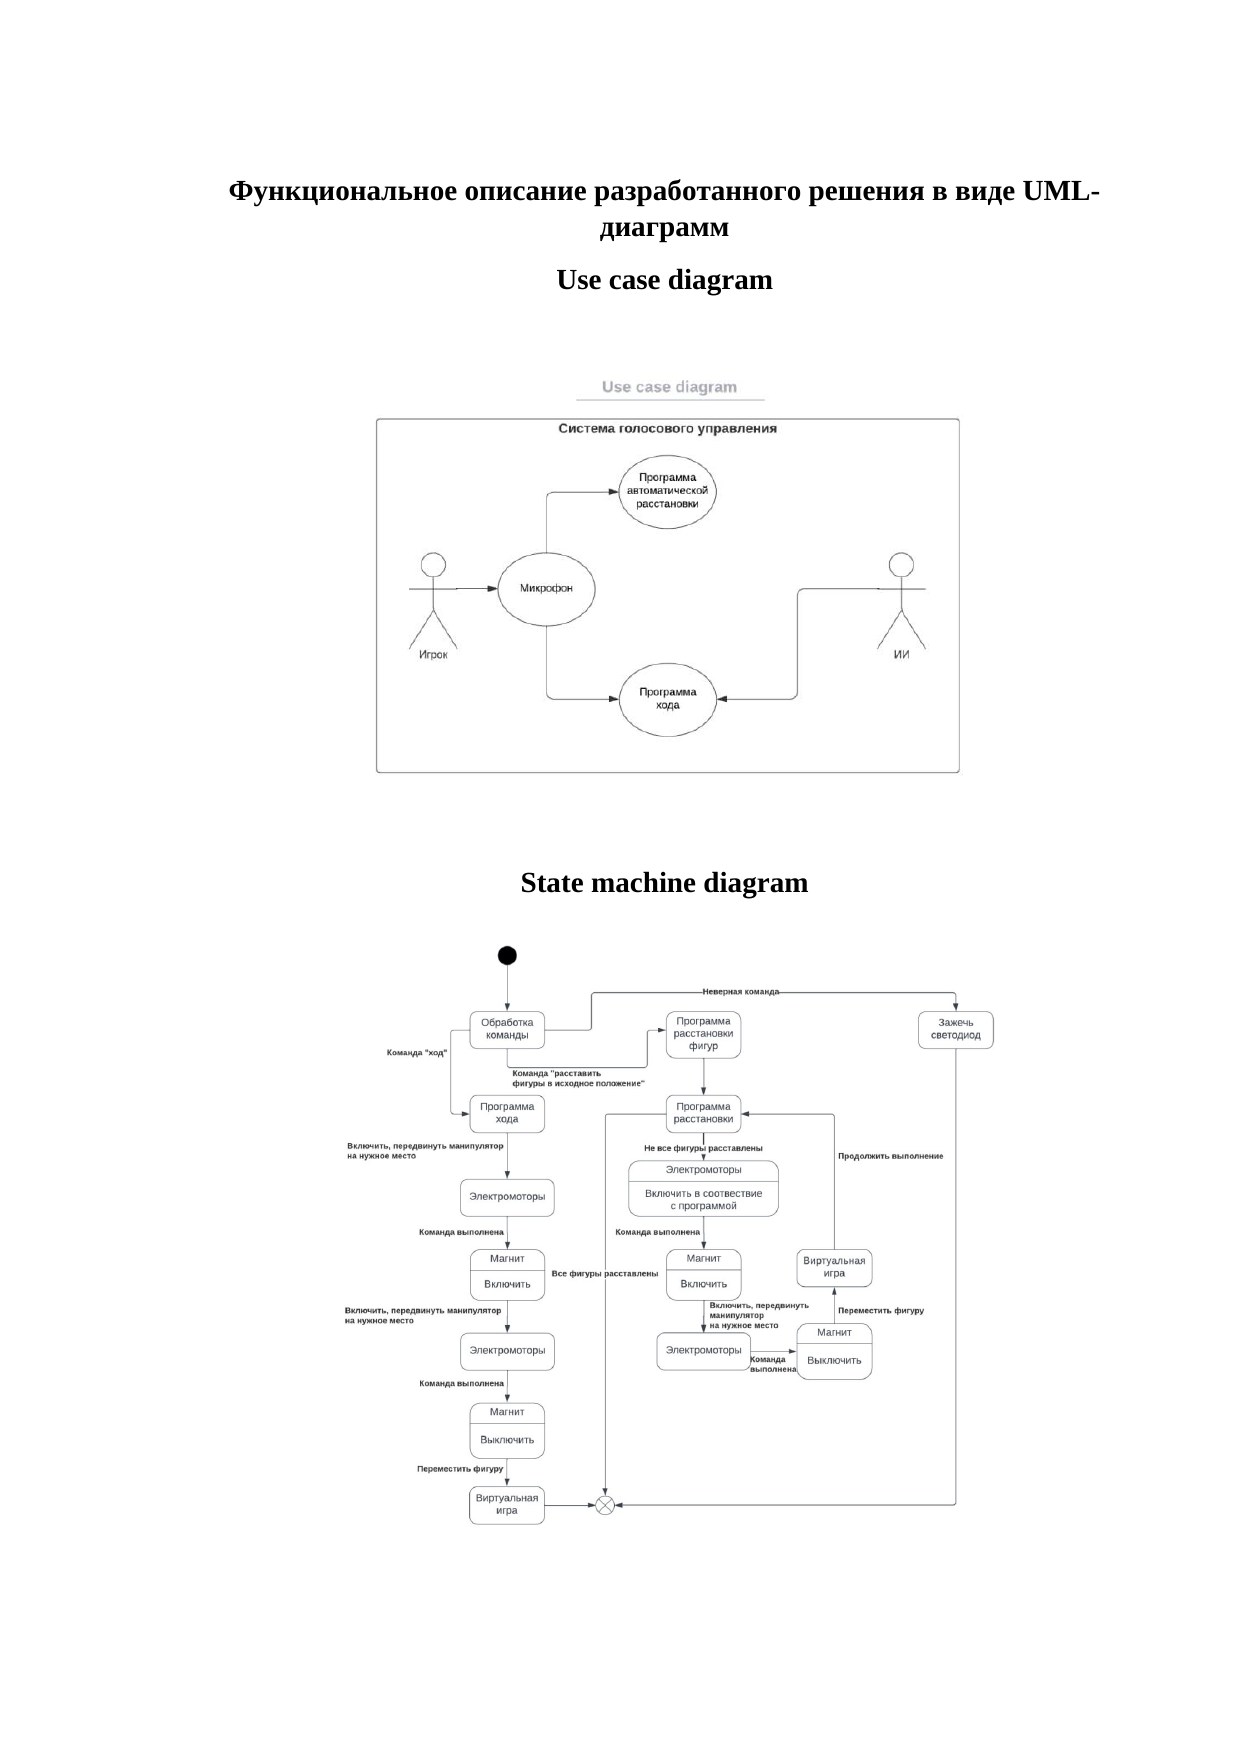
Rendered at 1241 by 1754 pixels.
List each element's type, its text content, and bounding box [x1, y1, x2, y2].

text Функциональное описание разработанного решения в виде UML-диаграмм [177, 173, 1152, 243]
picture [255, 333, 1080, 825]
text Use case diagram [177, 262, 1152, 296]
picture [313, 918, 1015, 1534]
